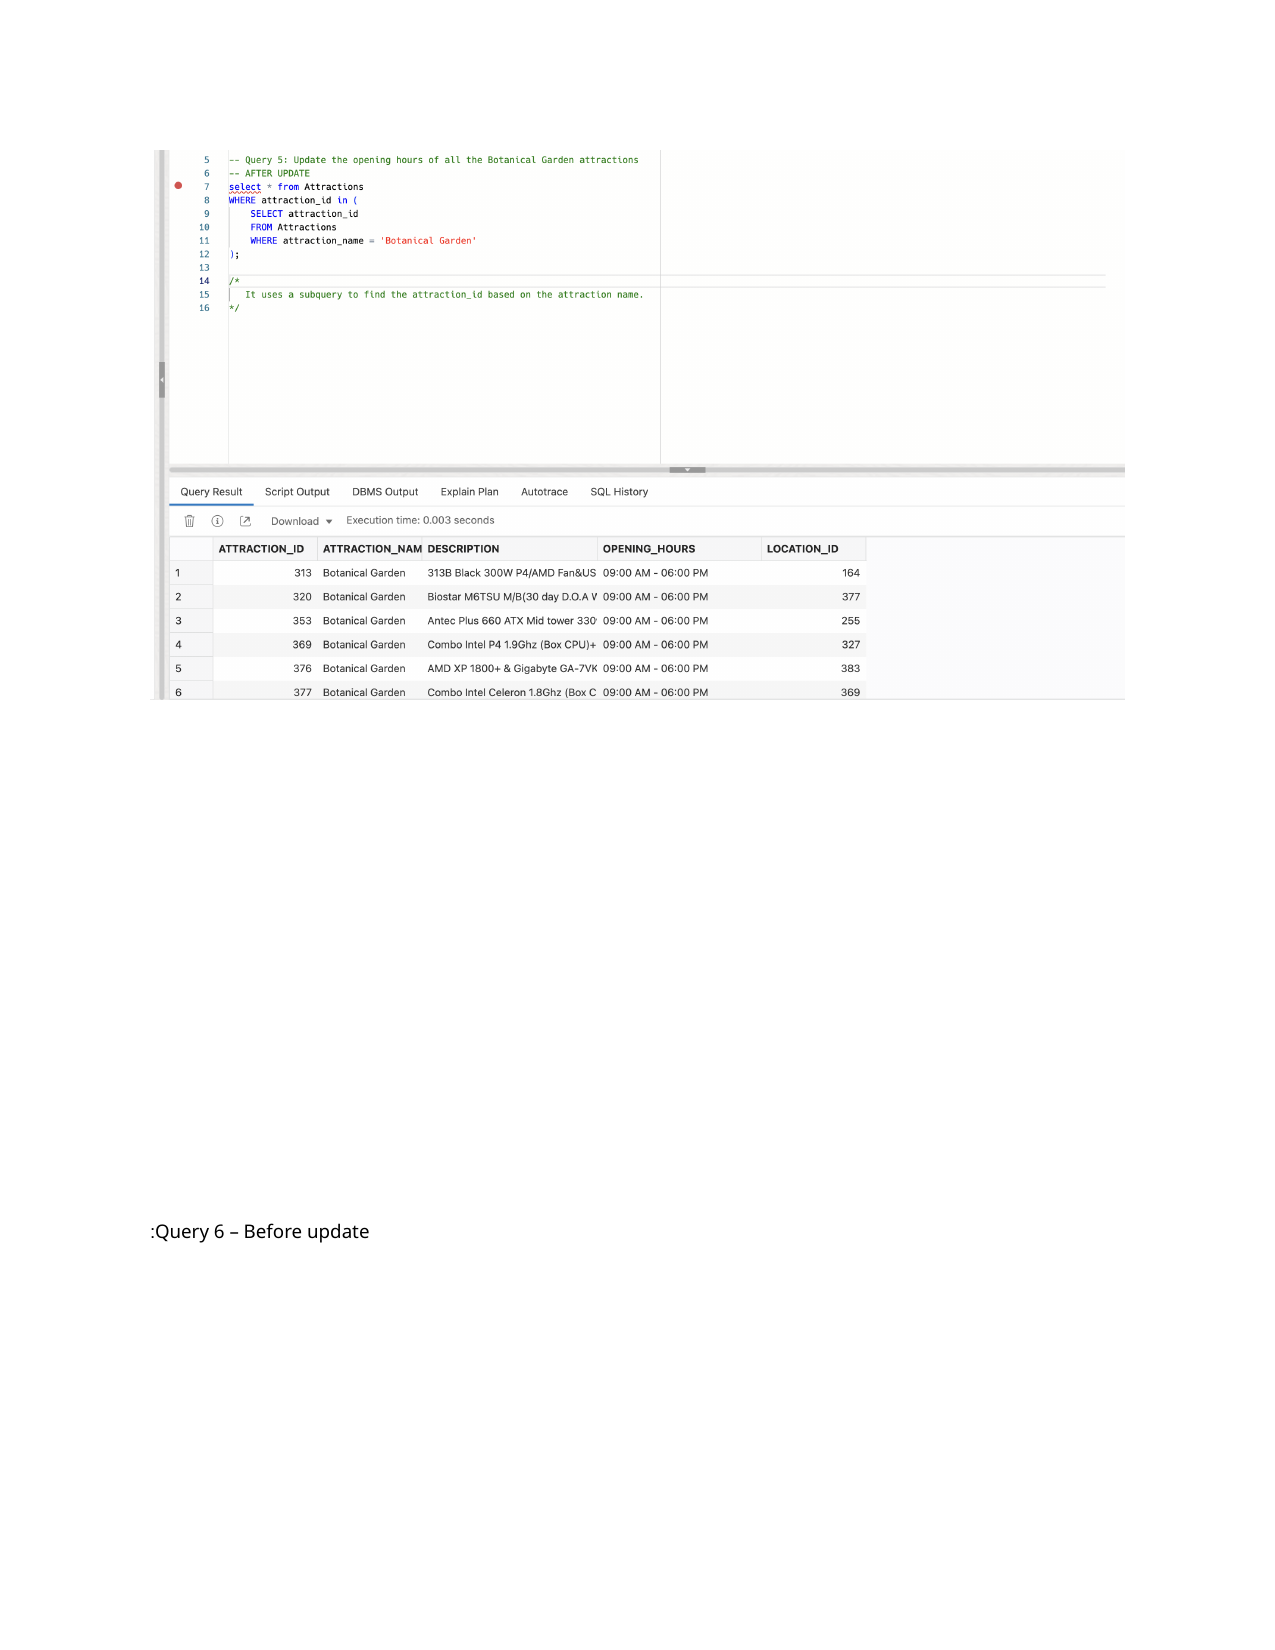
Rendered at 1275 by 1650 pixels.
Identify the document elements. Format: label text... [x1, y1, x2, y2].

picture [150, 150, 1125, 700]
text Query 6 – Before update: [150, 1218, 1125, 1244]
